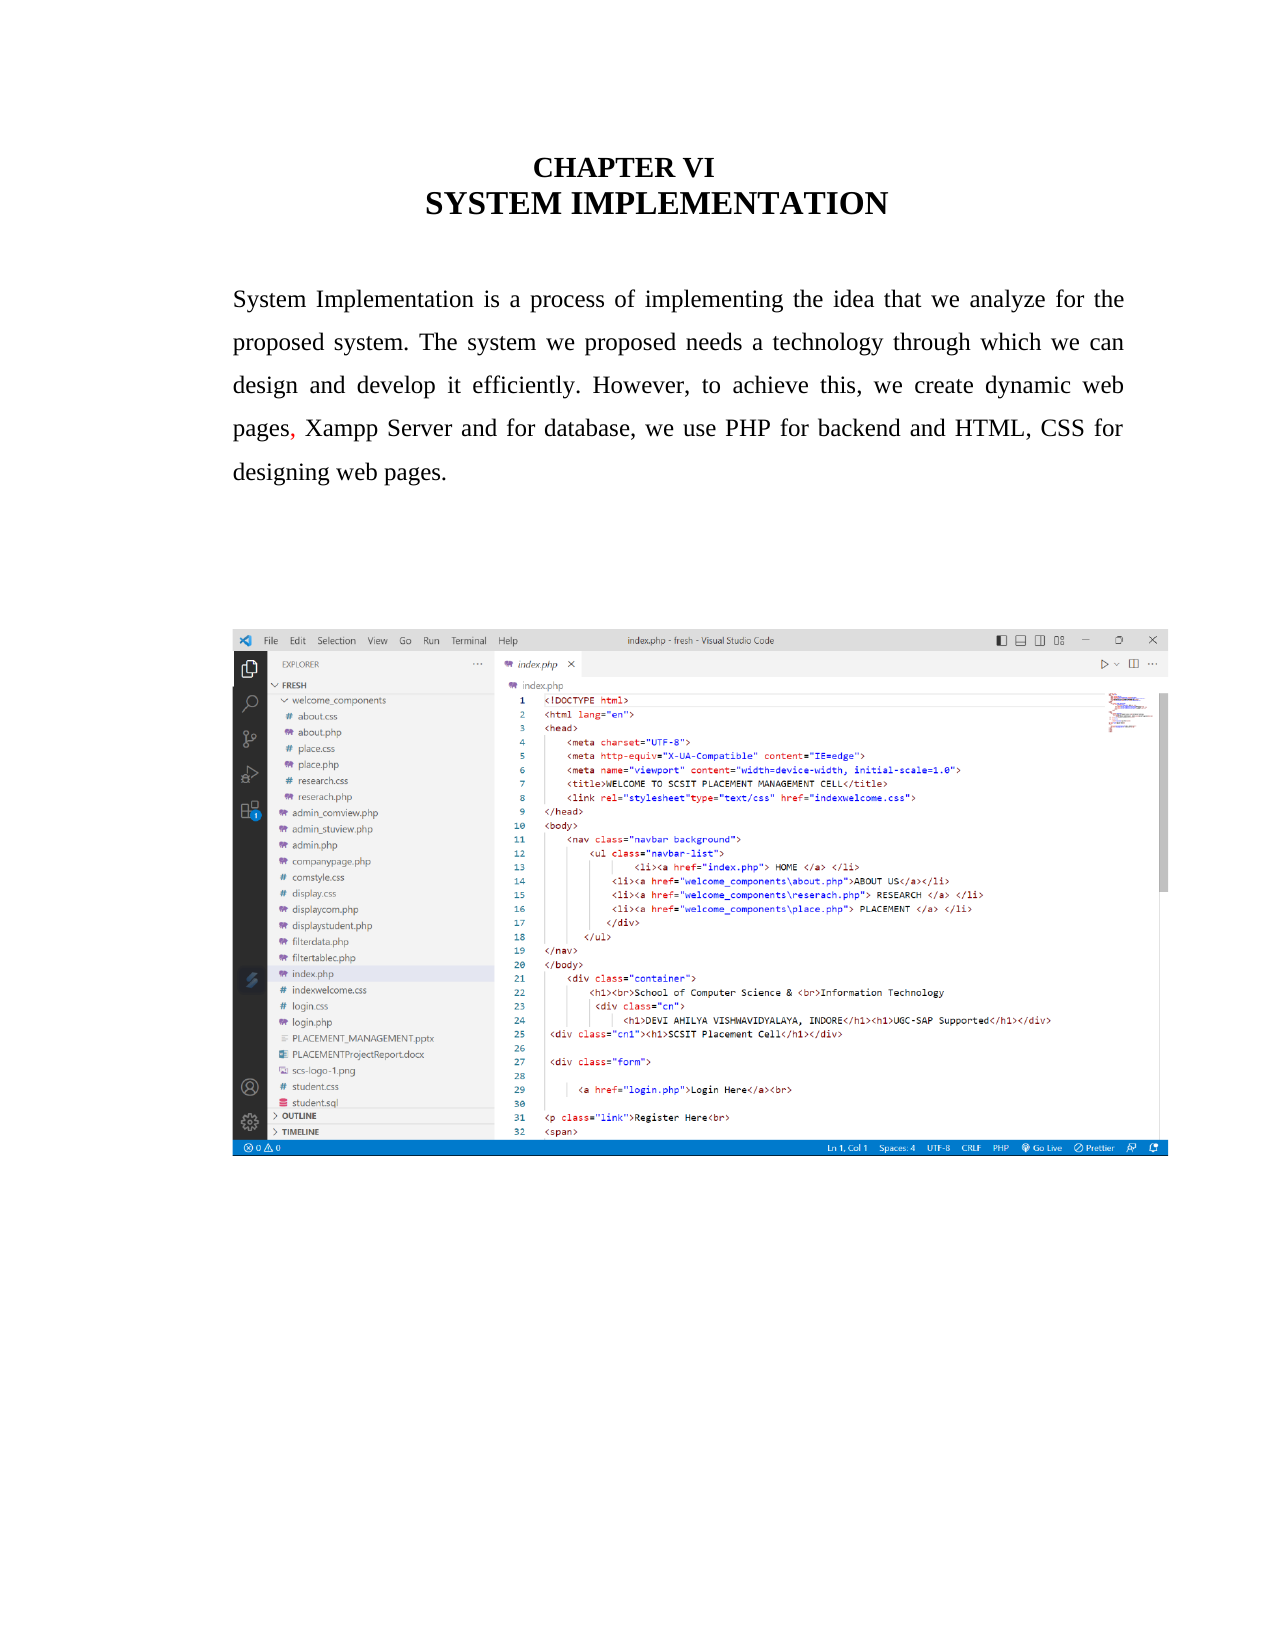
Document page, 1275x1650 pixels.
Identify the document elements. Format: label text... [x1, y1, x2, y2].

text SYSTEM IMPLEMENTATION [189, 183, 1125, 222]
picture [232, 629, 1169, 1156]
text System Implementation is a process of implementing the idea that we analyze for the proposed system. The system we proposed needs a technology through which we can design and develop it efficiently. However, to achieve this, we create dynamic web pages, Xampp Server and for database, we use PHP for backend and HTML, CSS for designing web pages. [233, 284, 1125, 485]
text CHAPTER VI [189, 150, 1125, 183]
